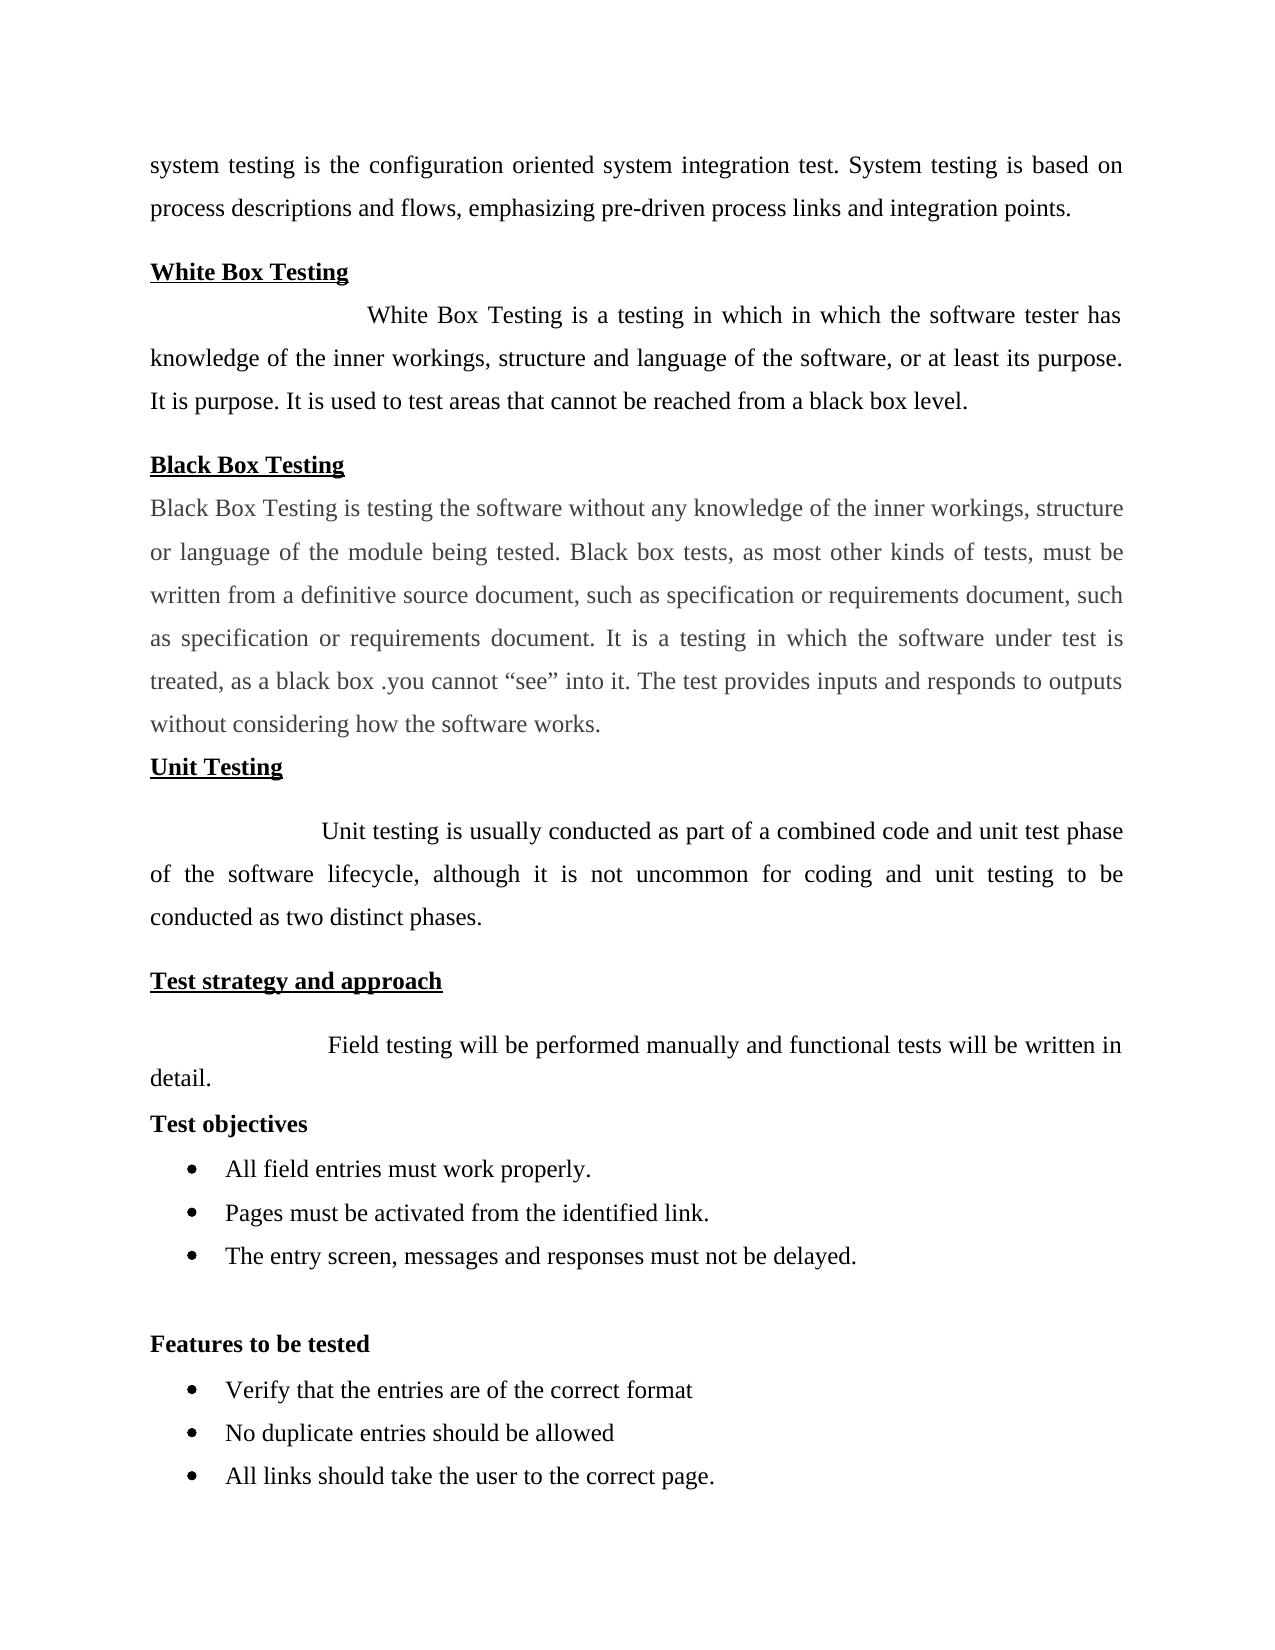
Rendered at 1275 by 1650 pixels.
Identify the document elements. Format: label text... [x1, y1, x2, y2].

text Unit Testing [150, 752, 1125, 781]
text Test objectives [150, 1109, 1125, 1138]
list No duplicate entries should be allowed [187, 1418, 1125, 1447]
text Test strategy and approach [150, 966, 1125, 995]
text White Box Testing is a testing in which in which the software tester has knowledge of the inner workings, structure and language of the software, or at least its purpose. It is purpose. It is used to test areas that cannot be reached from a black box level. [150, 300, 1125, 415]
subtitle White Box Testing [150, 257, 1125, 286]
text Features to be tested [150, 1329, 1125, 1358]
list All links should take the user to the correct page. [187, 1461, 1125, 1490]
text Field testing will be performed manually and functional tests will be written in detail. [150, 1030, 1125, 1092]
subtitle Black Box Testing is testing the software without any knowledge of the inner workings, structure or language of the module being tested. Black box tests, as most other kinds of tests, must be written from a definitive source document, such as specification or requirements document, such as specification or requirements document. It is a testing in which the software under test is treated, as a black box .you cannot “see” into it. The test provides inputs and responds to outputs without considering how the software works. [150, 493, 1125, 738]
list All field entries must work properly. [187, 1154, 1125, 1183]
list The entry screen, messages and responses must not be delayed. [187, 1241, 1125, 1269]
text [150, 150, 1125, 222]
subtitle Black Box Testing [150, 450, 1125, 479]
list Pages must be activated from the identified link. [187, 1198, 1125, 1226]
text Unit testing is usually conducted as part of a combined code and unit test phase of the software lifecycle, although it is not uncommon for coding and unit testing to be conducted as two distinct phases. [150, 816, 1125, 931]
list Verify that the entries are of the correct format [187, 1375, 1125, 1404]
